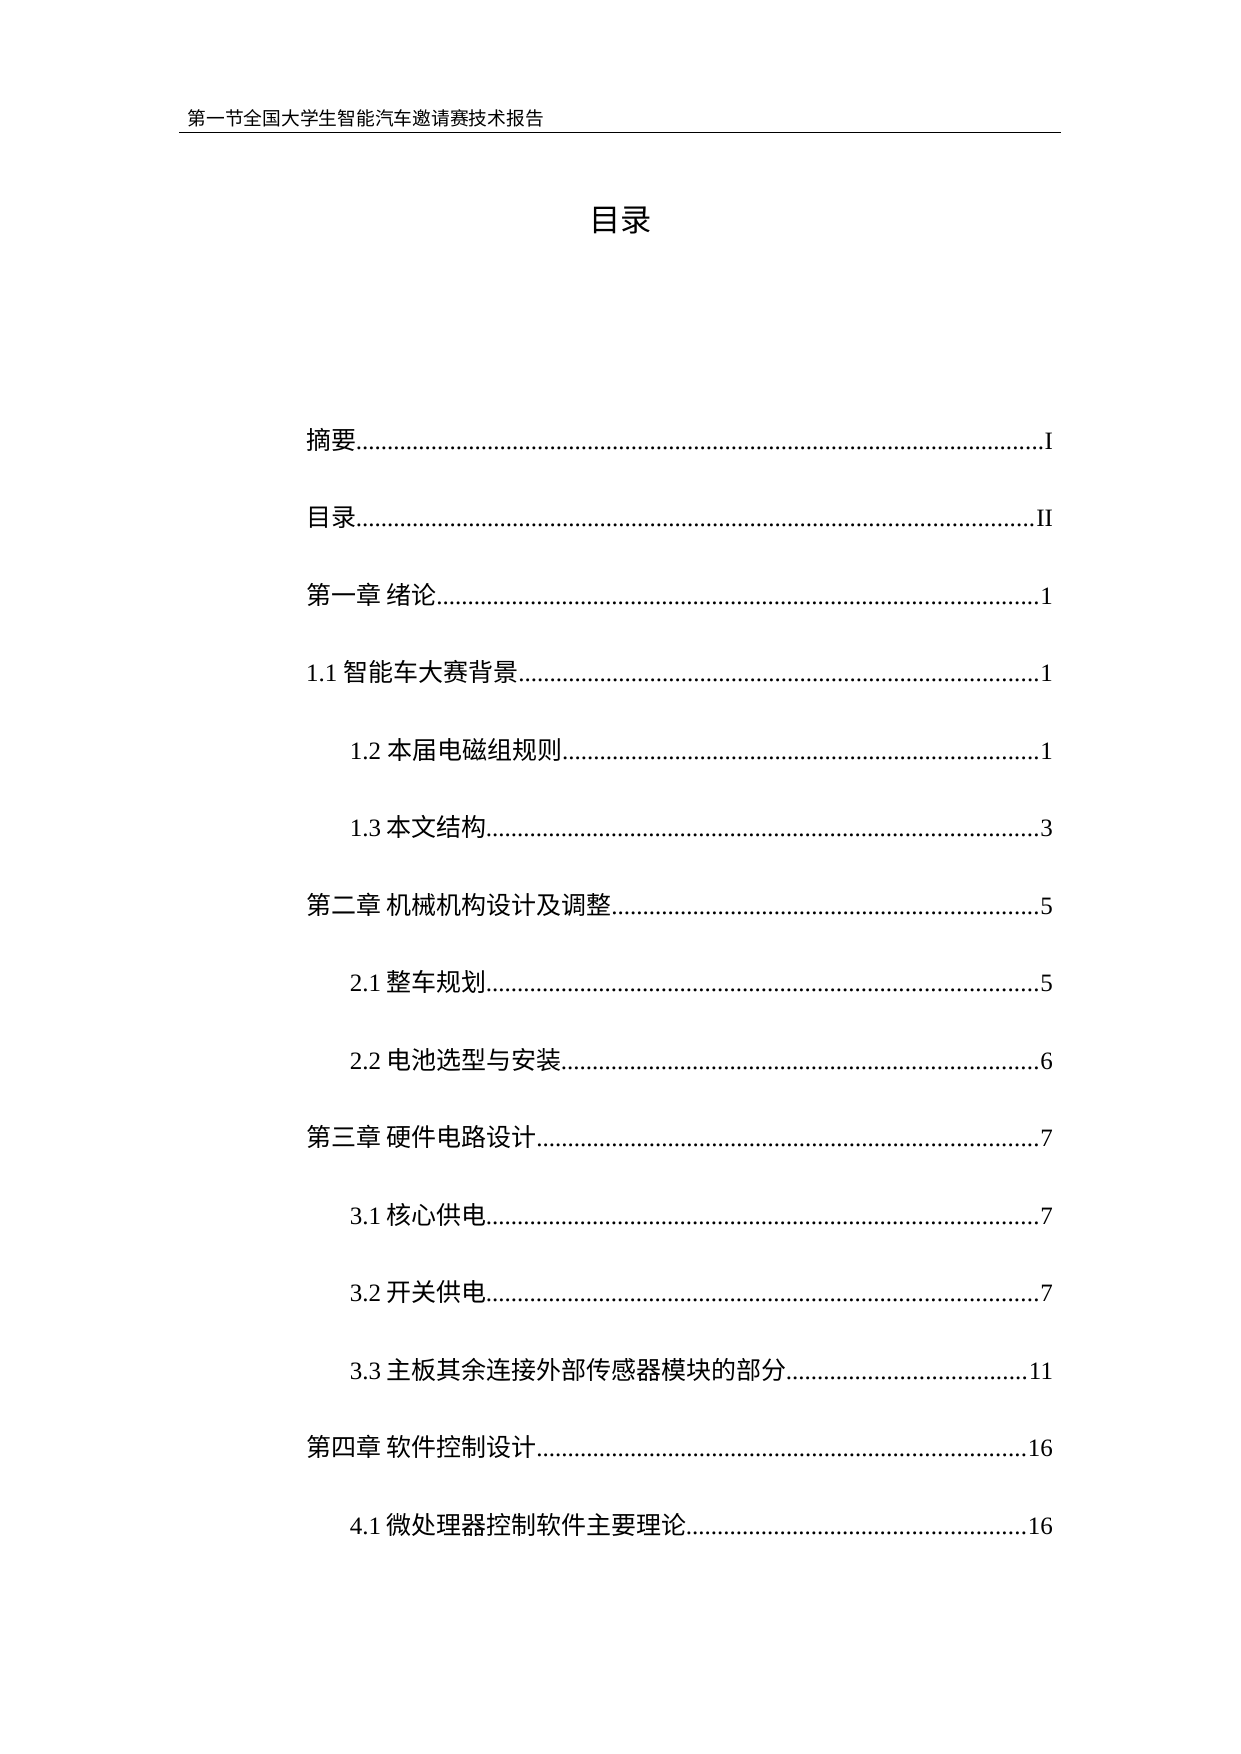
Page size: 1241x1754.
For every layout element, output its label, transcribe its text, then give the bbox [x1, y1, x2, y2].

text 3.2开关供电 7 [231, 1258, 1053, 1323]
text 2.2电池选型与安装 6 [231, 1026, 1053, 1091]
text 目录 [187, 185, 1053, 250]
text 第四章 软件控制设计 16 [187, 1413, 1053, 1478]
text 第一章 绪论 1 [187, 561, 1053, 626]
text 3.3主板其余连接外部传感器模块的部分 11 [231, 1336, 1053, 1401]
text 第二章 机械机构设计及调整 5 [187, 871, 1053, 936]
text 第三章 硬件电路设计 7 [187, 1103, 1053, 1168]
text 3.1核心供电 7 [231, 1181, 1053, 1246]
text 目录 II [187, 483, 1053, 548]
text 1.1 智能车大赛背景 1 [187, 638, 1053, 703]
text 1.3本文结构 3 [231, 793, 1053, 858]
text 2.1整车规划 5 [231, 948, 1053, 1013]
text 4.1微处理器控制软件主要理论 16 [231, 1491, 1053, 1556]
text 1.2 本届电磁组规则 1 [231, 716, 1053, 781]
text 摘要 I [187, 406, 1053, 471]
